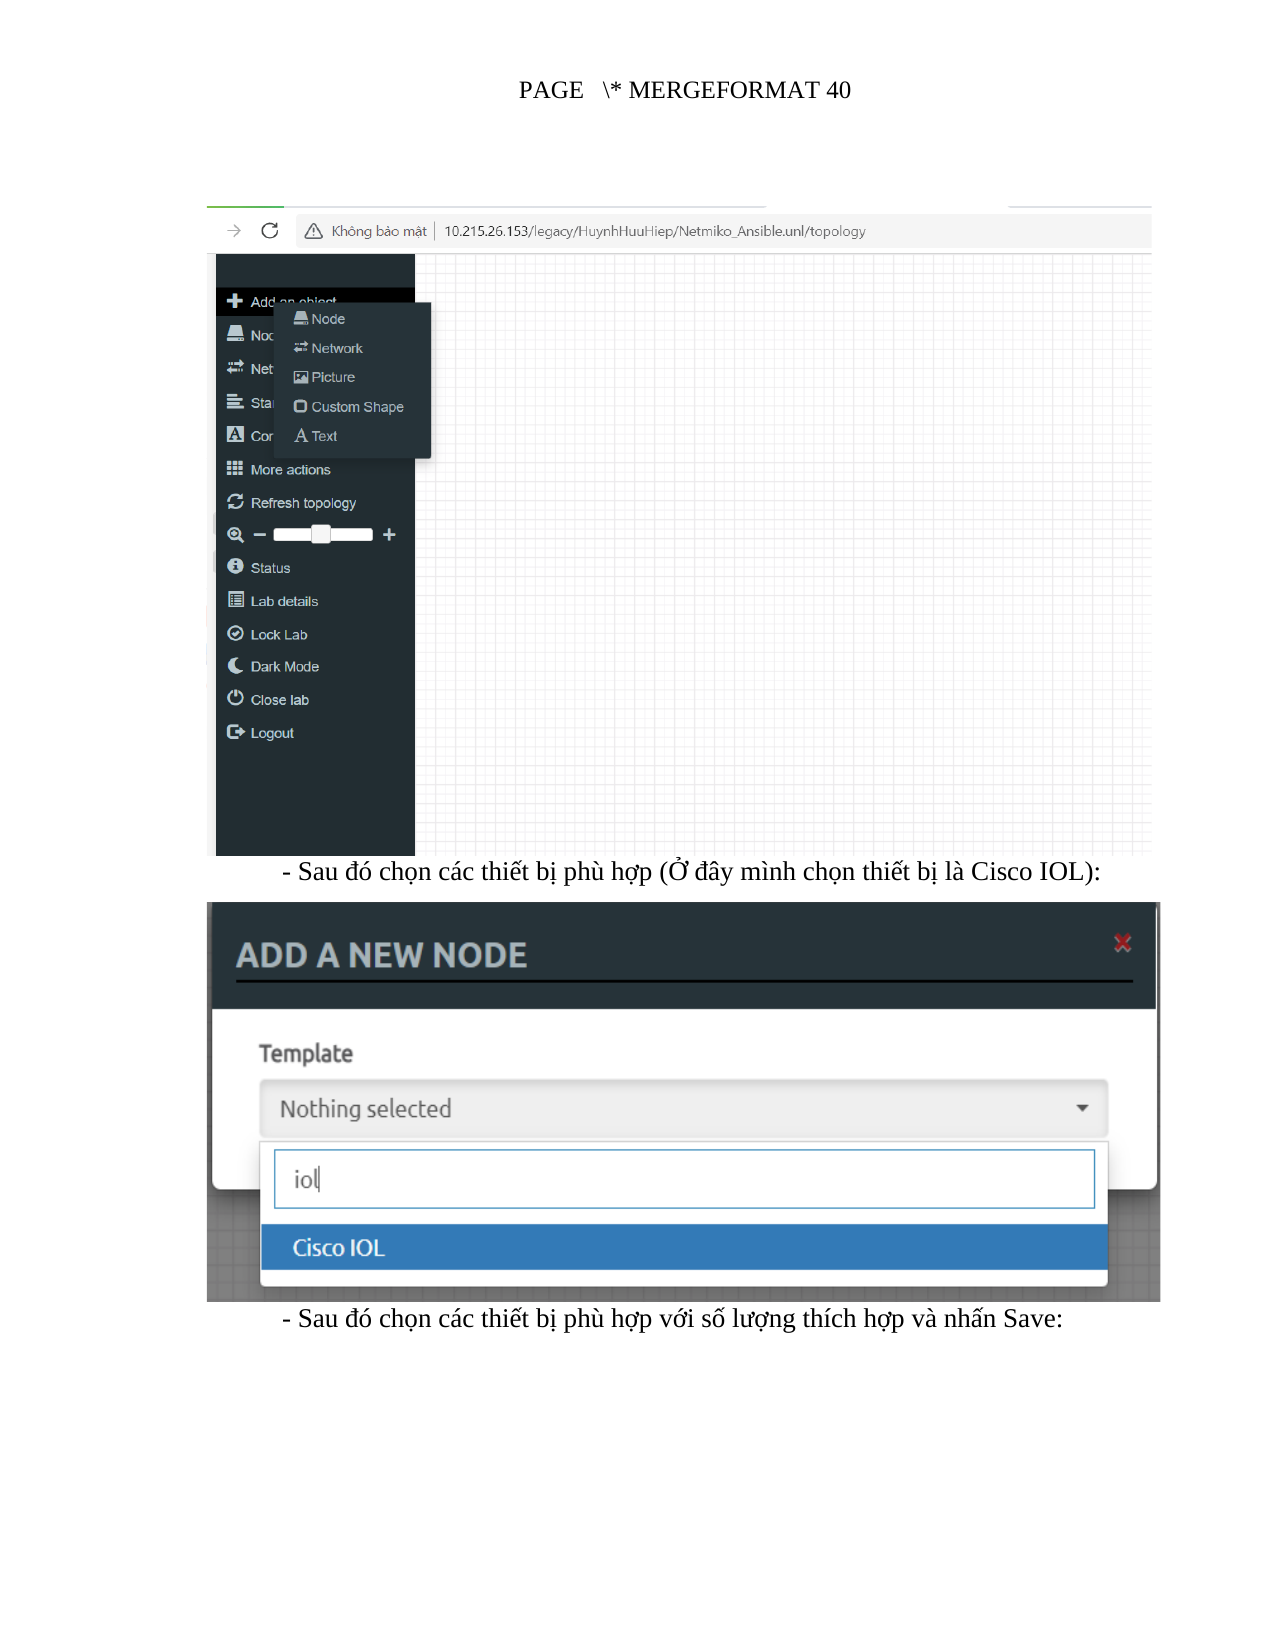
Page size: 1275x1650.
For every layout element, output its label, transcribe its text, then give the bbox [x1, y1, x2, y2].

text - Sau đó chọn các thiết bị phù hợp (Ở đây mình chọn thiết bị là Cisco IOL): [207, 855, 1157, 887]
text - Sau đó chọn các thiết bị phù hợp với số lượng thích hợp và nhấn Save: [207, 1302, 1157, 1333]
picture [206, 902, 1161, 1302]
picture [206, 206, 1152, 856]
